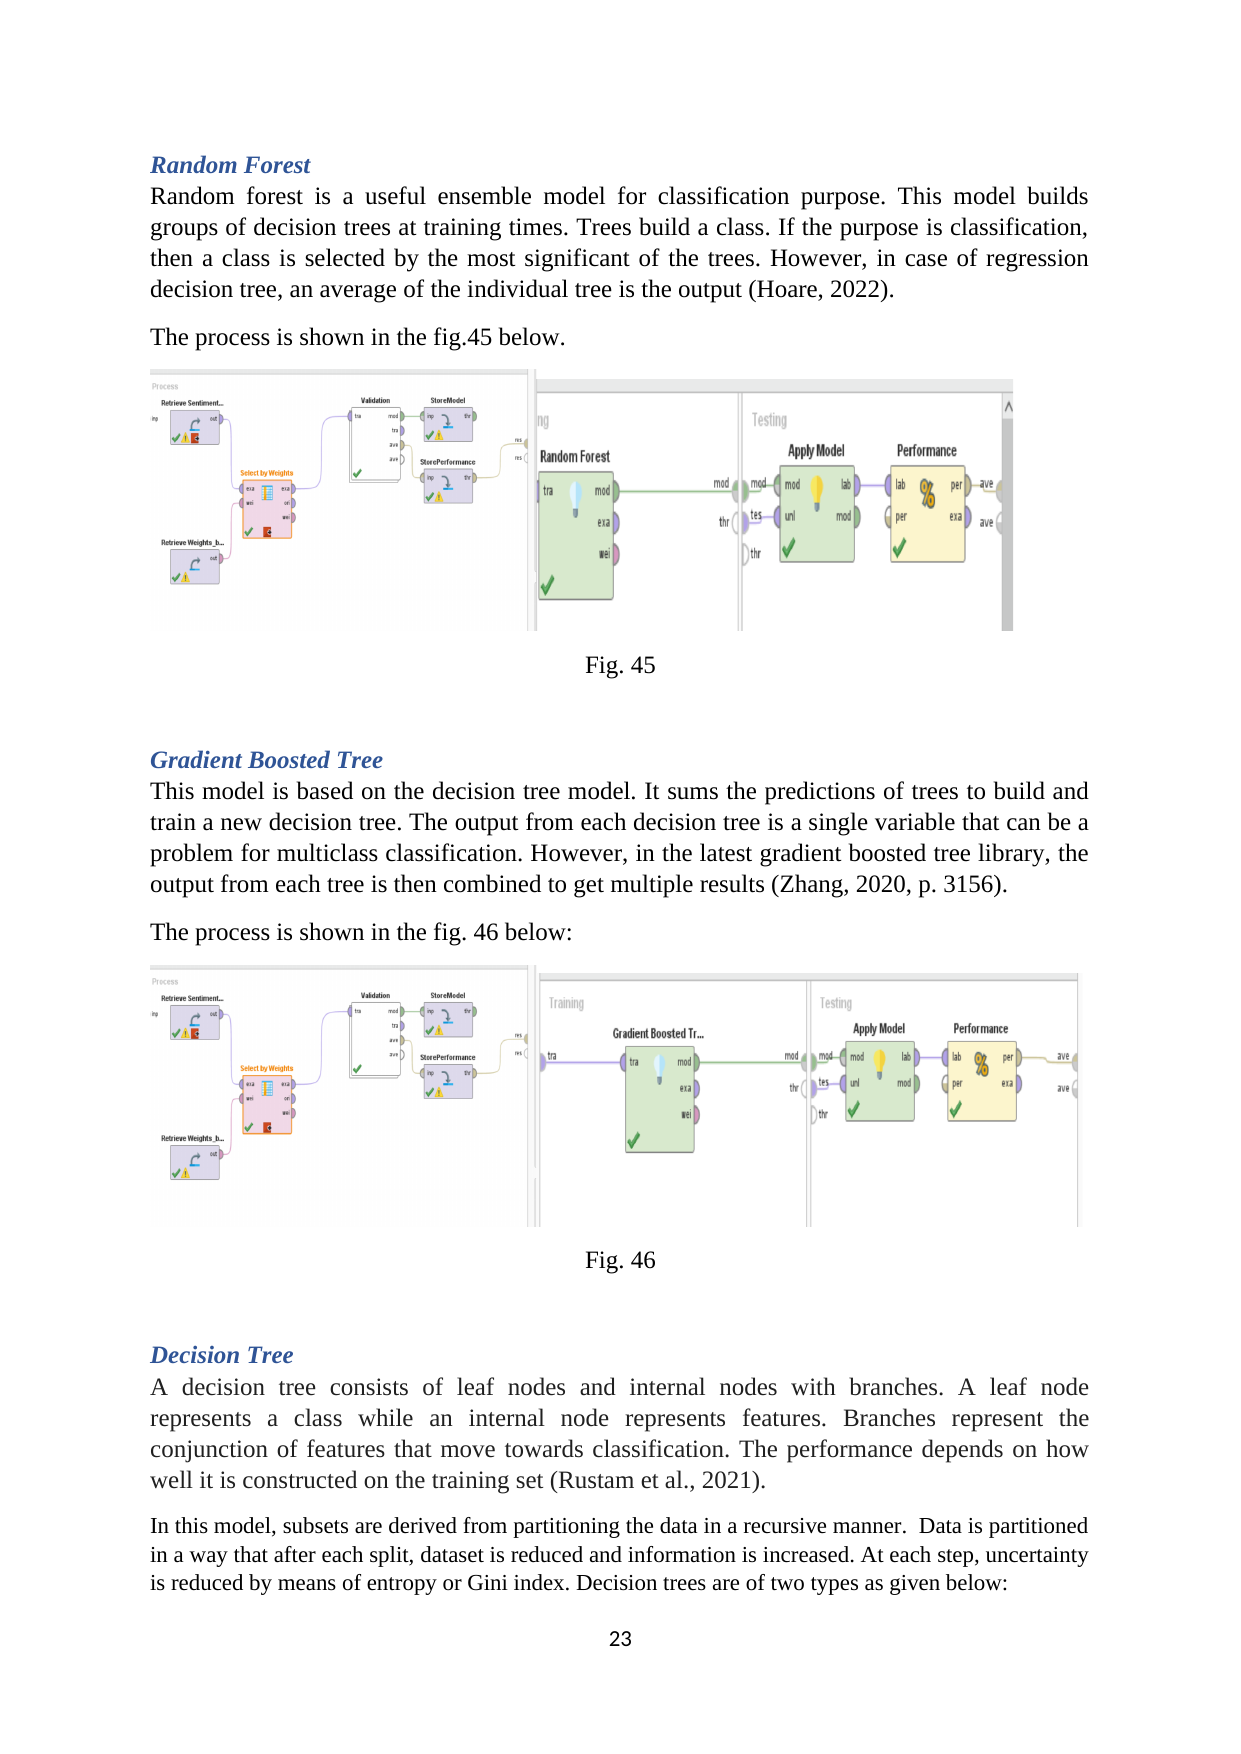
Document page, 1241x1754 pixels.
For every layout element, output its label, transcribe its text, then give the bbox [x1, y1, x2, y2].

text A decision tree consists of leaf nodes and internal nodes with branches. A leaf node represents a class while an internal node represents features. Branches represent the conjunction of features that move towards classification. The performance depends on how well it is constructed on the training set (Rustam et al., 2021). [150, 1462, 1090, 1493]
subtitle Decision Tree [150, 1341, 1090, 1369]
subtitle Random Forest [150, 150, 1090, 179]
text Random forest is a useful ensemble model for classification purpose. This model builds groups of decision trees at training times. Trees build a class. If the purpose is classification, then a class is selected by the most significant of the trees. However, in case of regression decision tree, an average of the individual tree is the output (Hoare, 2022). [150, 181, 1090, 303]
text In this model, subsets are derived from partitioning the data in a recursive manner. Data is partitioned in a way that after each split, dataset is reduced and information is increased. At each step, uncertainty is reduced by means of entropy or Gini index. Decision trees are of two types as given below: [150, 1512, 1090, 1596]
text Fig. 46 [150, 1245, 1090, 1274]
text The process is shown in the fig. 46 below: [150, 917, 1090, 946]
picture [150, 965, 1083, 1227]
subtitle Gradient Boosted Tree [150, 745, 1090, 774]
text The process is shown in the fig.45 below. [150, 322, 1090, 351]
text This model is based on the decision tree model. It sums the predictions of trees to build and train a new decision tree. The output from each decision tree is a single variable that can be a problem for multiclass classification. However, in the latest gradient boosted tree library, the output from each tree is then combined to get multiple results (Zhang, 2020, p. 3156). [150, 776, 1090, 898]
picture [150, 369, 1014, 631]
text Fig. 45 [150, 650, 1090, 679]
